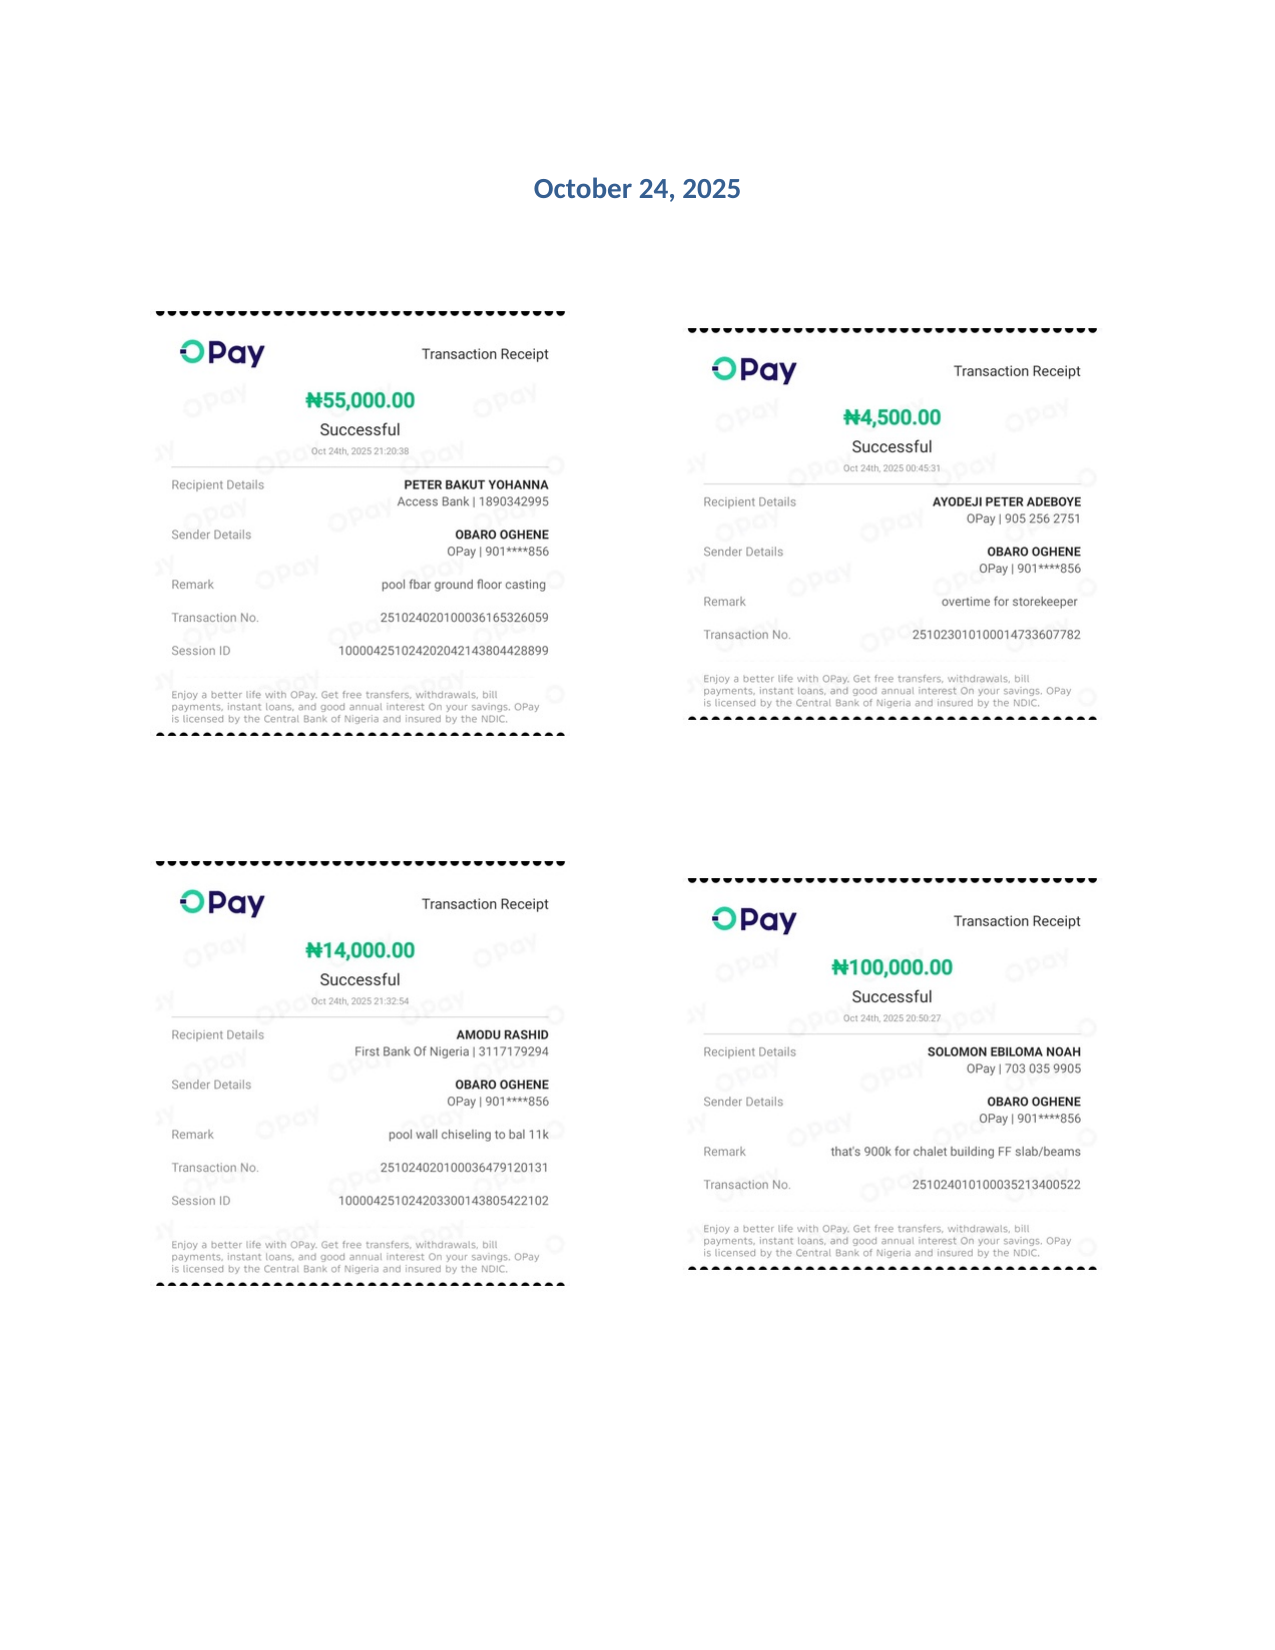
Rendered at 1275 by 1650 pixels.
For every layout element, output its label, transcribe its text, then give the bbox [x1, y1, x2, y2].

subtitle October 24, 2025 [105, 170, 1170, 206]
picture [150, 262, 570, 787]
table_header [94, 262, 626, 812]
table_cell [94, 812, 626, 1361]
picture [682, 811, 1103, 1337]
table_cell [626, 812, 1159, 1361]
picture [150, 811, 570, 1337]
picture [682, 262, 1103, 787]
table_header [626, 262, 1159, 812]
